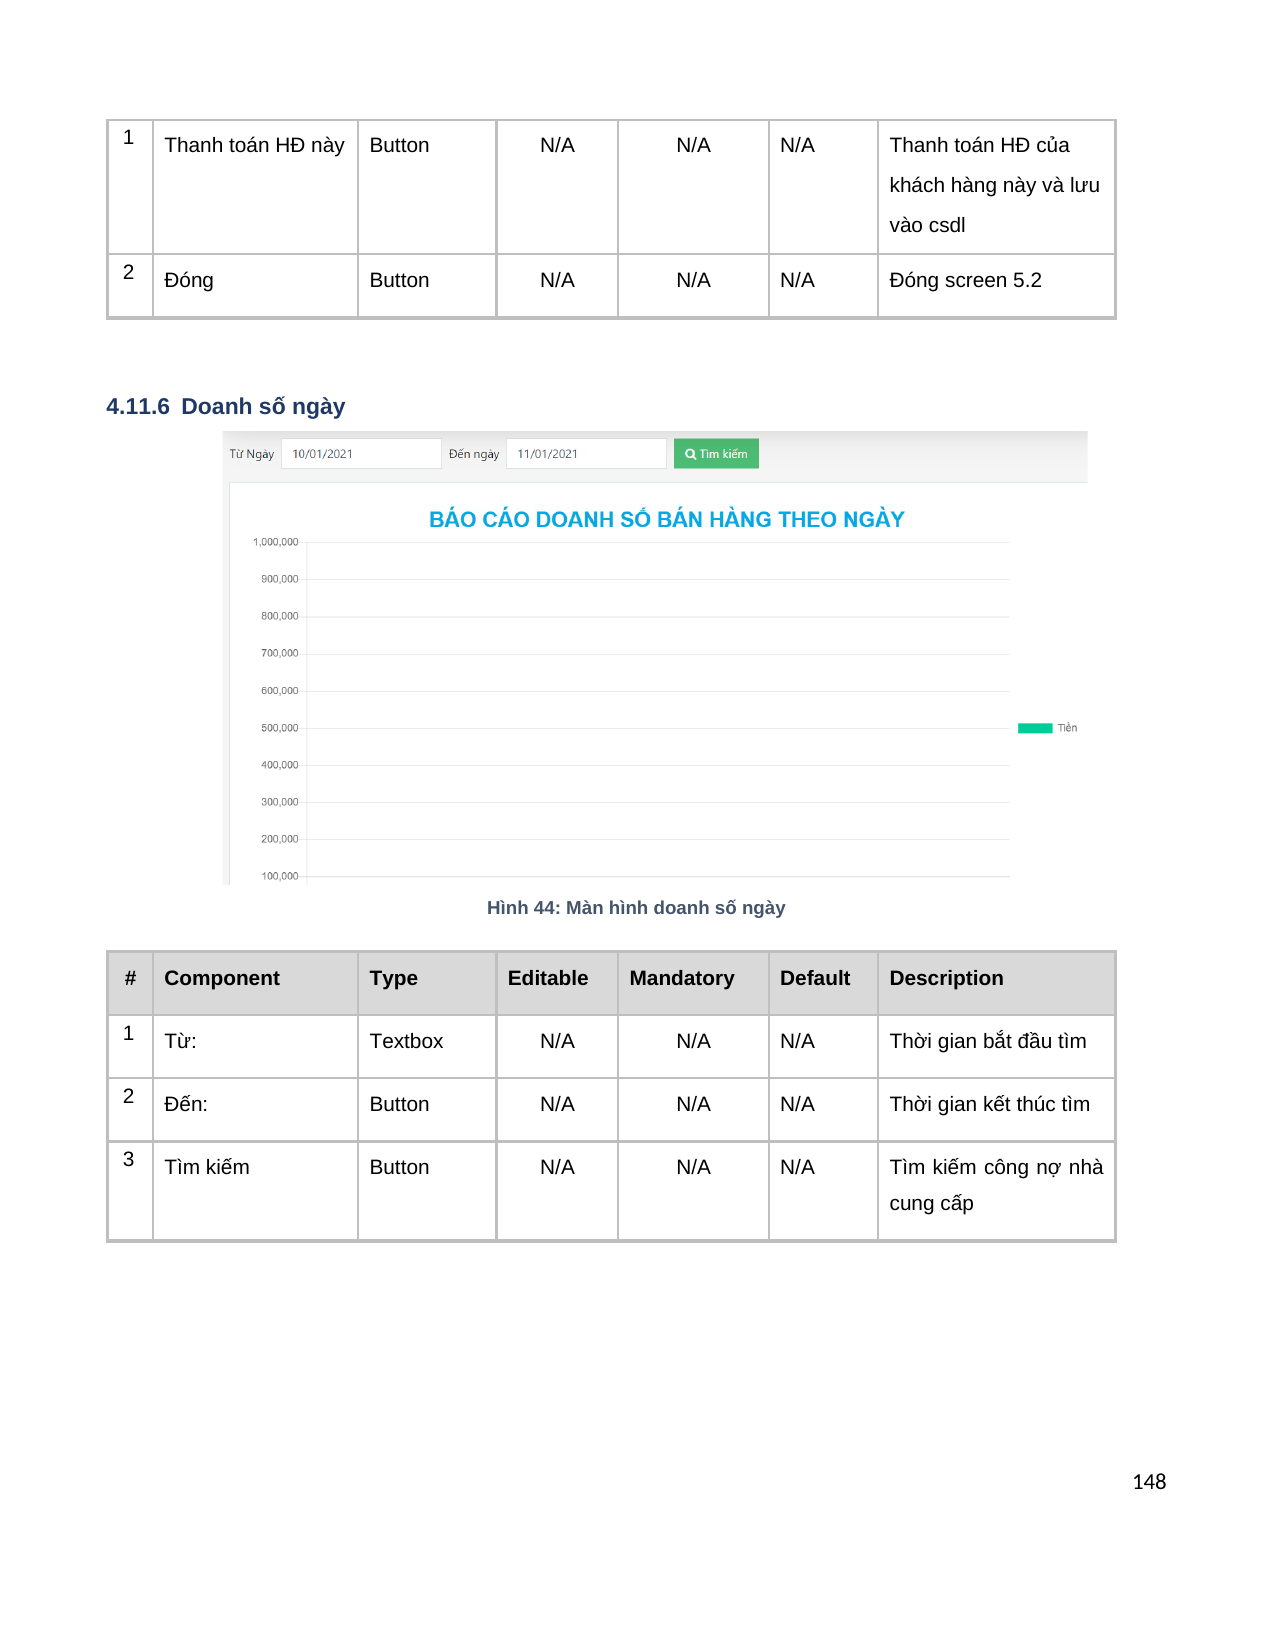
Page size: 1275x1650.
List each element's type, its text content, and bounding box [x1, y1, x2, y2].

subtitle Doanh số ngày [106, 393, 1167, 419]
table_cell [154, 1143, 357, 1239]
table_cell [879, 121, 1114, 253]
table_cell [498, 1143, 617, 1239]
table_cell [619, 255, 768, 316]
picture [222, 431, 1088, 885]
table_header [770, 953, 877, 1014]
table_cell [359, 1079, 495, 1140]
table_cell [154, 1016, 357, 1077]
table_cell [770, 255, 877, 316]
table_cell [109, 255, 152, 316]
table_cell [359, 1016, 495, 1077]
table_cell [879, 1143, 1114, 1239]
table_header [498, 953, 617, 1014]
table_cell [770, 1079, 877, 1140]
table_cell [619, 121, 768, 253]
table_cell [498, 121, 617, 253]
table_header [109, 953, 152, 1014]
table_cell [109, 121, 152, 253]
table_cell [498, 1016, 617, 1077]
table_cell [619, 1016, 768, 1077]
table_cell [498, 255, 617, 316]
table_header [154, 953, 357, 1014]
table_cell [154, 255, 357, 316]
text Hình 44: Màn hình doanh số ngày [106, 897, 1167, 919]
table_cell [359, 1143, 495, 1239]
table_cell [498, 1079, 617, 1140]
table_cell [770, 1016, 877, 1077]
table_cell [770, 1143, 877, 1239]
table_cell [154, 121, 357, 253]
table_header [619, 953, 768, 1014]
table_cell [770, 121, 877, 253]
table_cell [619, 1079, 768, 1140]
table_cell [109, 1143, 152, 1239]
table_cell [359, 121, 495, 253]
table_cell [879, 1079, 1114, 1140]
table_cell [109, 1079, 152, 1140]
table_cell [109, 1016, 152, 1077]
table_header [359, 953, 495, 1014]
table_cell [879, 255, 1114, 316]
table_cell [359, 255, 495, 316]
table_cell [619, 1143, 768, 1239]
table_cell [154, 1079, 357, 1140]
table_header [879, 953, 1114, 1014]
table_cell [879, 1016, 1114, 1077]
